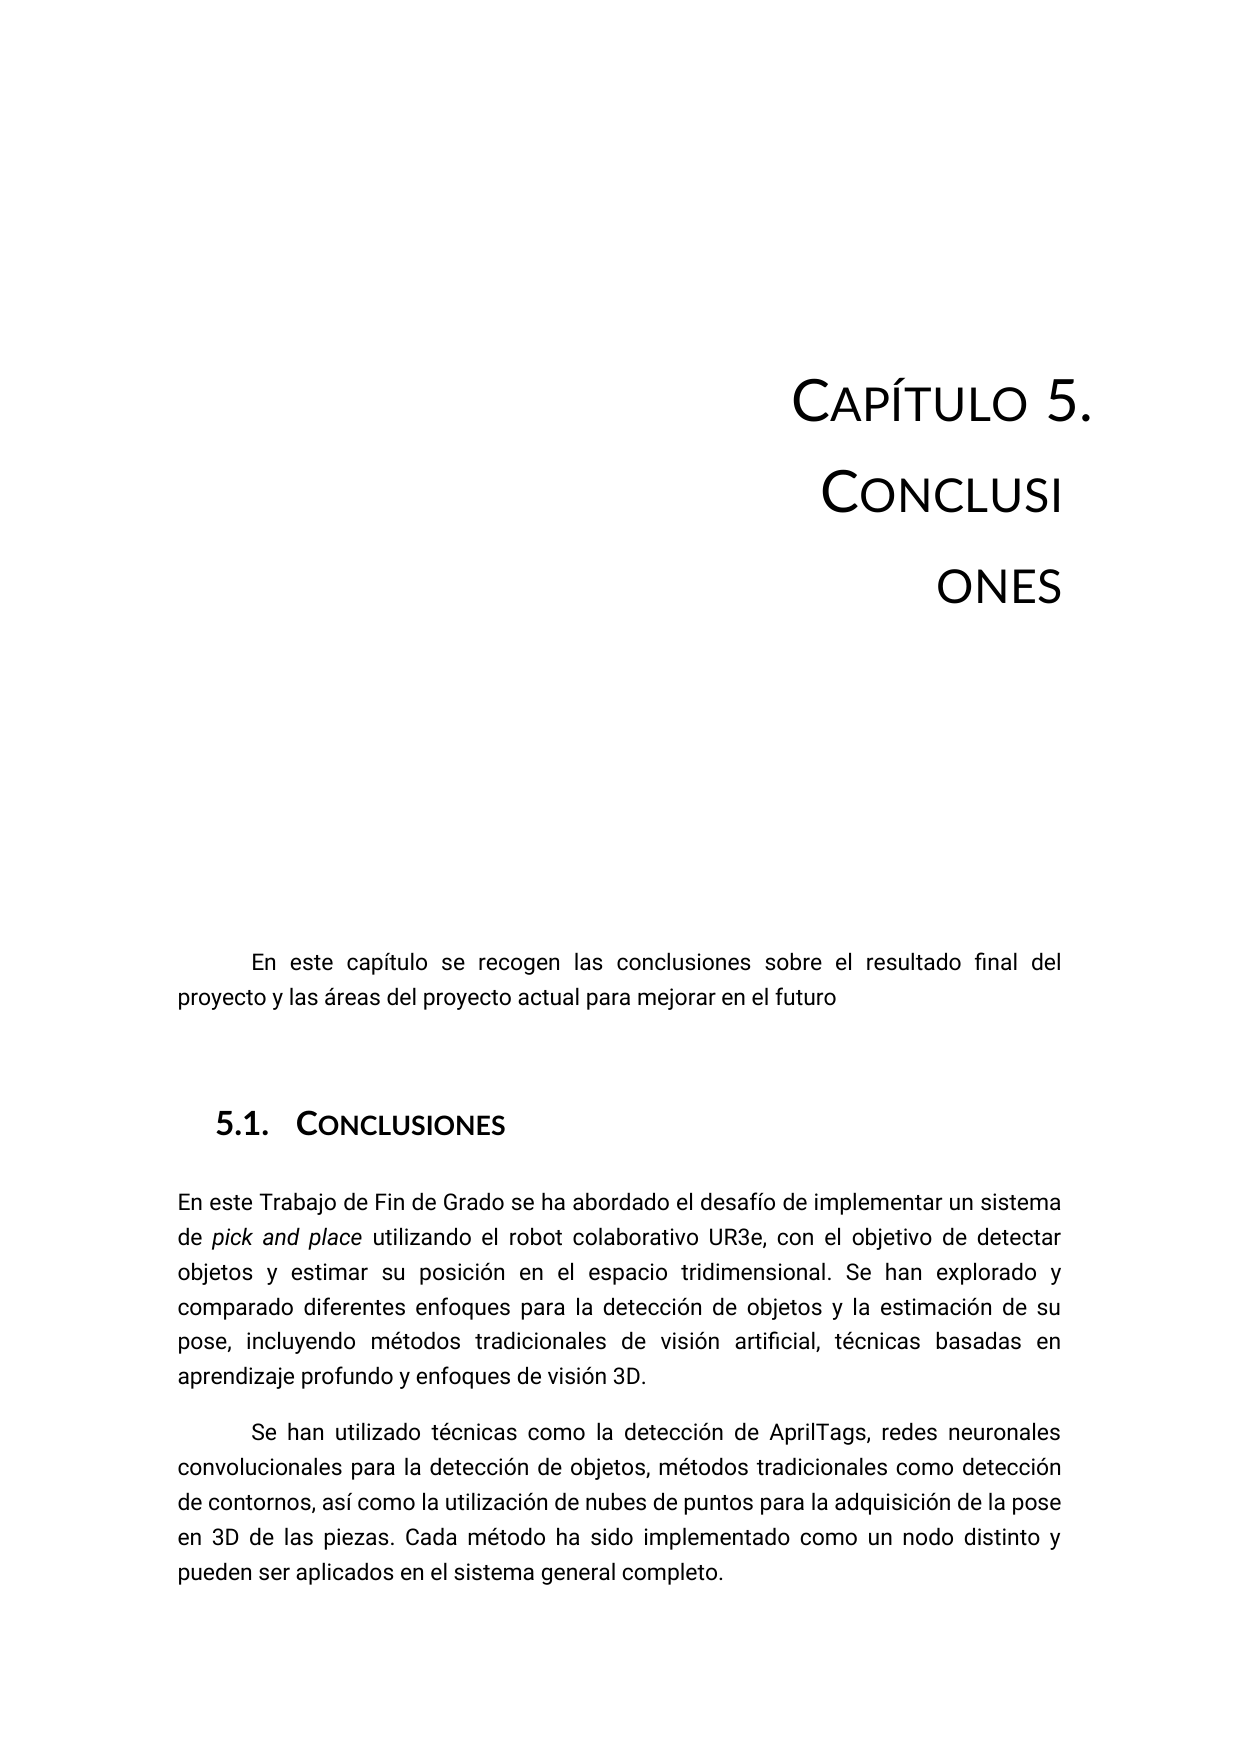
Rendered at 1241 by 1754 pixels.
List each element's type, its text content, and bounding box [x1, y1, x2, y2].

subtitle Conclusiones [717, 364, 1063, 616]
text En este capítulo se recogen las conclusiones sobre el resultado final del proyecto y las áreas del proyecto actual para mejorar en el futuro [177, 949, 1063, 1011]
subtitle Conclusiones [215, 1102, 1063, 1142]
text Se han utilizado técnicas como la detección de AprilTags, redes neuronales convolucionales para la detección de objetos, métodos tradicionales como detección de contornos, así como la utilización de nubes de puntos para la adquisición de la pose en 3D de las piezas. Cada método ha sido implementado como un nodo distinto y pueden ser aplicados en el sistema general completo. [177, 1419, 1063, 1586]
text En este Trabajo de Fin de Grado se ha abordado el desafío de implementar un sistema de pick and place utilizando el robot colaborativo UR3e, con el objetivo de detectar objetos y estimar su posición en el espacio tridimensional. Se han explorado y comparado diferentes enfoques para la detección de objetos y la estimación de su pose, incluyendo métodos tradicionales de visión artificial, técnicas basadas en aprendizaje profundo y enfoques de visión 3D. [177, 1189, 1063, 1390]
